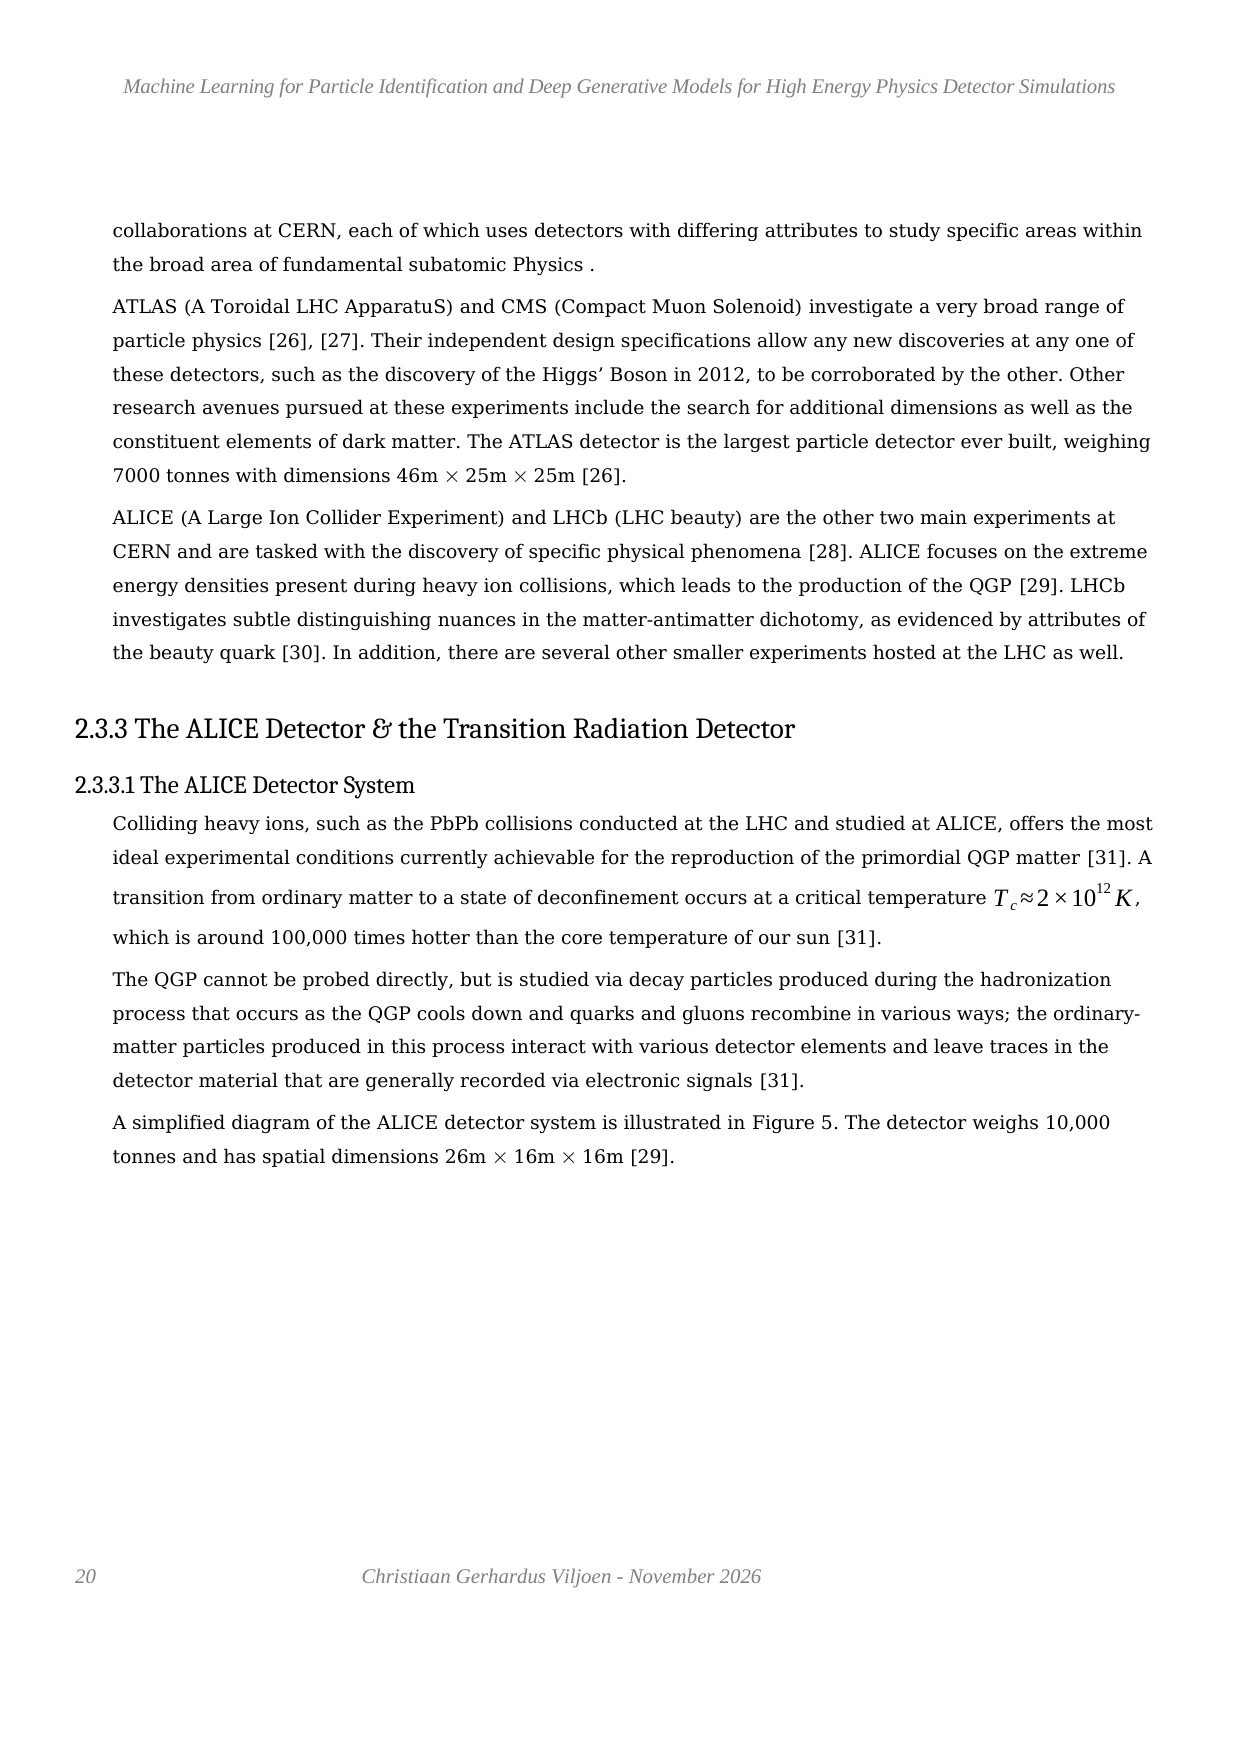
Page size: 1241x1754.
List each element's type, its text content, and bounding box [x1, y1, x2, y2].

text ALICE (A Large Ion Collider Experiment) and LHCb (LHC beauty) are the other two main experiments at CERN and are tasked with the discovery of specific physical phenomena . ALICE focuses on the extreme energy densities present during heavy ion collisions, which leads to the production of the QGP . LHCb investigates subtle distinguishing nuances in the matter-antimatter dichotomy, as evidenced by attributes of the beauty quark . In addition, there are several other smaller experiments hosted at the LHC as well. [112, 506, 1165, 663]
text A simplified diagram of the ALICE detector system is illustrated in Figure 5. The detector weighs 10,000 tonnes and has spatial dimensions 26m 16m 16m . [112, 1111, 1165, 1168]
subtitle The ALICE Detector & the Transition Radiation Detector [75, 712, 1165, 746]
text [112, 219, 1165, 275]
subtitle The ALICE Detector System [75, 771, 1165, 799]
text The QGP cannot be probed directly, but is studied via decay particles produced during the hadronization process that occurs as the QGP cools down and quarks and gluons recombine in various ways; the ordinary-matter particles produced in this process interact with various detector elements and leave traces in the detector material that are generally recorded via electronic signals . [112, 968, 1165, 1092]
text Colliding heavy ions, such as the PbPb collisions conducted at the LHC and studied at ALICE, offers the most ideal experimental conditions currently achievable for the reproduction of the primordial QGP matter . A transition from ordinary matter to a state of deconfinement occurs at a critical temperature , which is around 100,000 times hotter than the core temperature of our sun . [112, 812, 1165, 948]
text ATLAS (A Toroidal LHC ApparatuS) and CMS (Compact Muon Solenoid) investigate a very broad range of particle physics, . Their independent design specifications allow any new discoveries at any one of these detectors, such as the discovery of the Higgs’ Boson in 2012, to be corroborated by the other. Other research avenues pursued at these experiments include the search for additional dimensions as well as the constituent elements of dark matter. The ATLAS detector is the largest particle detector ever built, weighing 7000 tonnes with dimensions 46m 25m 25m. [112, 295, 1165, 486]
